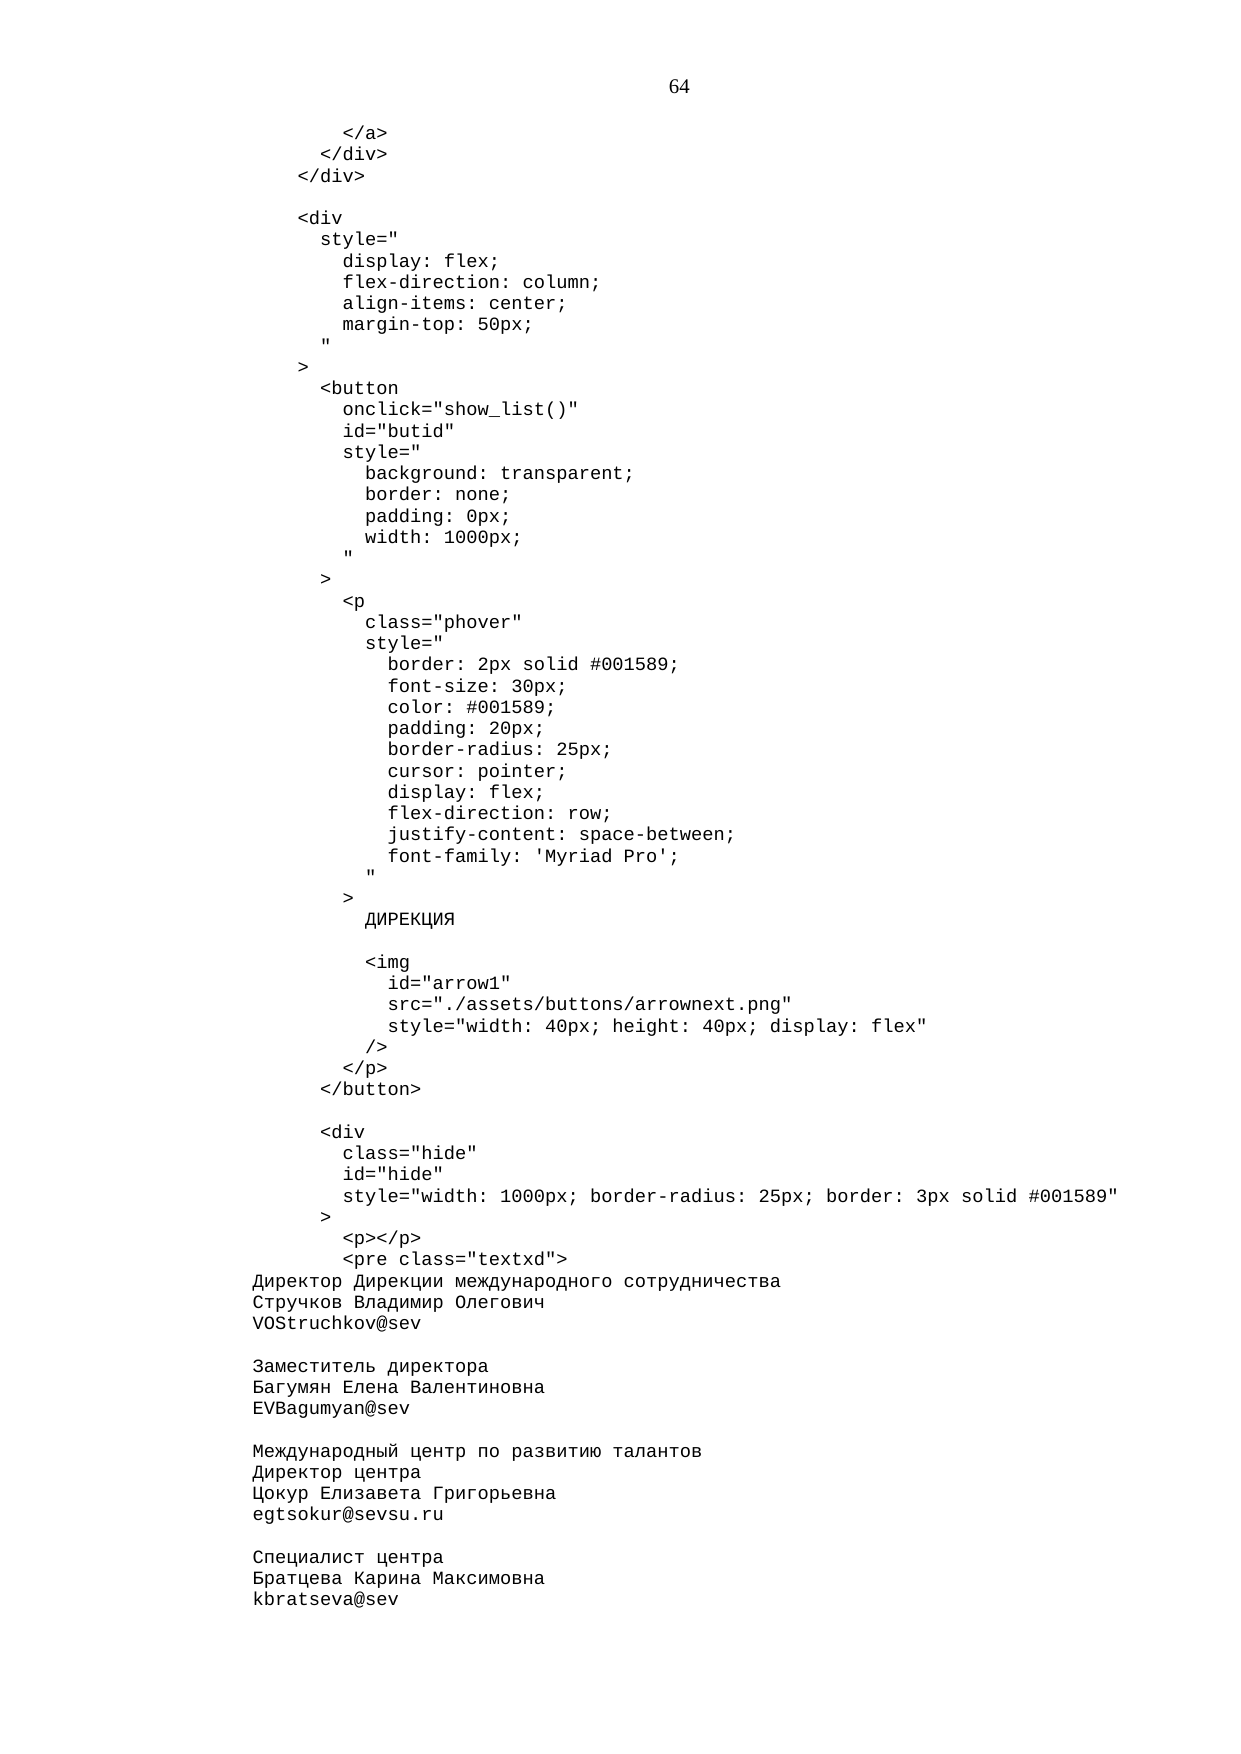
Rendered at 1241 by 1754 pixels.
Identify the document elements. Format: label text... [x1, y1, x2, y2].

list id="butid" [252, 421, 1181, 443]
list style=" [252, 634, 1181, 655]
list <div [252, 209, 1181, 230]
list > [252, 570, 1181, 591]
list class="phover" [252, 613, 1181, 634]
list VOStruchkov@sev [252, 1314, 1181, 1335]
list Специалист центра [252, 1548, 1181, 1569]
list justify-content: space-between; [252, 825, 1181, 846]
list style="width: 1000px; border-radius: 25px; border: 3px solid #001589" [252, 1186, 1181, 1208]
list Братцева Карина Максимовна [252, 1569, 1181, 1590]
list </div> [252, 145, 1181, 166]
list egtsokur@sevsu.ru [252, 1505, 1181, 1526]
list </button> [252, 1080, 1181, 1101]
list <p></p> [252, 1229, 1181, 1250]
list src="./assets/buttons/arrownext.png" [252, 995, 1181, 1016]
list EVBagumyan@sev [252, 1399, 1181, 1420]
list border-radius: 25px; [252, 740, 1181, 761]
list > [252, 358, 1181, 379]
list Директор центра [252, 1463, 1181, 1484]
list <button [252, 379, 1181, 400]
list color: #001589; [252, 698, 1181, 719]
list <div [252, 1123, 1181, 1144]
list " [252, 868, 1181, 889]
list display: flex; [252, 251, 1181, 273]
list </p> [252, 1059, 1181, 1080]
list id="arrow1" [252, 974, 1181, 995]
list onclick="show_list()" [252, 400, 1181, 421]
list background: transparent; [252, 464, 1181, 485]
list font-size: 30px; [252, 676, 1181, 698]
list style=" [252, 443, 1181, 464]
list /> [252, 1038, 1181, 1059]
list class="hide" [252, 1144, 1181, 1165]
list Стручков Владимир Олегович [252, 1293, 1181, 1314]
list flex-direction: column; [252, 273, 1181, 294]
list Международный центр по развитию талантов [252, 1441, 1181, 1463]
list display: flex; [252, 783, 1181, 804]
list flex-direction: row; [252, 804, 1181, 825]
list style="width: 40px; height: 40px; display: flex" [252, 1016, 1181, 1038]
list Цокур Елизавета Григорьевна [252, 1484, 1181, 1505]
list border: none; [252, 485, 1181, 506]
list <pre class="textxd"> [252, 1250, 1181, 1271]
list id="hide" [252, 1165, 1181, 1186]
list align-items: center; [252, 294, 1181, 315]
list <p [252, 591, 1181, 613]
list padding: 0px; [252, 506, 1181, 528]
list Директор Дирекции международного сотрудничества [252, 1271, 1181, 1293]
list font-family: 'Myriad Pro'; [252, 846, 1181, 868]
list </a> [252, 124, 1181, 145]
list margin-top: 50px; [252, 315, 1181, 336]
list kbratseva@sev [252, 1590, 1181, 1611]
list cursor: pointer; [252, 761, 1181, 783]
list ДИРЕКЦИЯ [252, 910, 1181, 931]
list <img [252, 953, 1181, 974]
list > [252, 1208, 1181, 1229]
list " [252, 549, 1181, 570]
list " [252, 336, 1181, 358]
list </div> [252, 166, 1181, 188]
list width: 1000px; [252, 528, 1181, 549]
list padding: 20px; [252, 719, 1181, 740]
list border: 2px solid #001589; [252, 655, 1181, 676]
list Заместитель директора [252, 1356, 1181, 1378]
list Багумян Елена Валентиновна [252, 1378, 1181, 1399]
list style=" [252, 230, 1181, 251]
list > [252, 889, 1181, 910]
